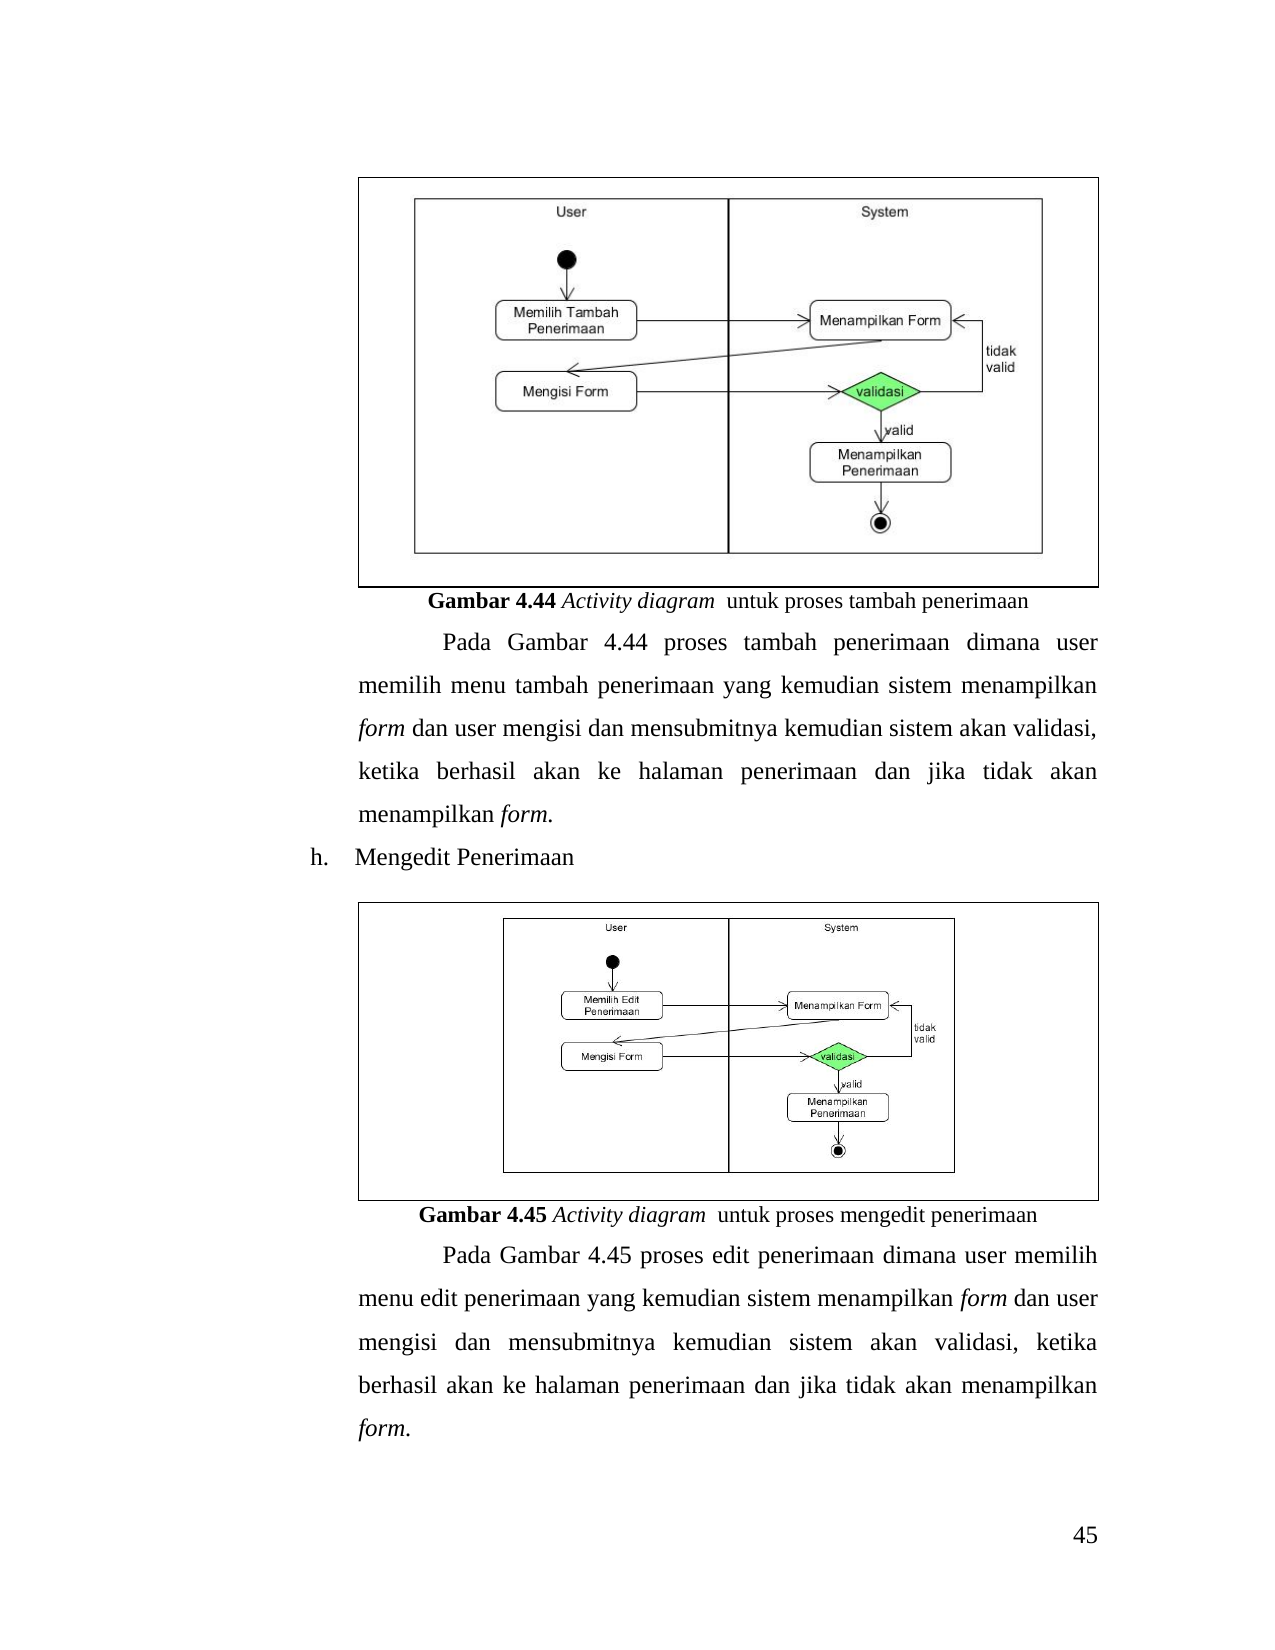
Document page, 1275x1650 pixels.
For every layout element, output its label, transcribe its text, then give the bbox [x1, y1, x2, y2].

list Mengedit Penerimaan [310, 842, 1098, 871]
list Pada Gambar 4.45 proses edit penerimaan dimana user memilih menu edit penerimaan yang kemudian sistem menampilkan form dan user mengisi dan mensubmitnya kemudian sistem akan validasi, ketika berhasil akan ke halaman penerimaan dan jika tidak akan menampilkan form. [358, 1240, 1098, 1442]
list Gambar 4.44 Activity diagram untuk proses tambah penerimaan [358, 588, 1098, 614]
list Pada Gambar 4.44 proses tambah penerimaan dimana user memilih menu tambah penerimaan yang kemudian sistem menampilkan form dan user mengisi dan mensubmitnya kemudian sistem akan validasi, ketika berhasil akan ke halaman penerimaan dan jika tidak akan menampilkan form. [358, 627, 1098, 828]
picture [394, 178, 1063, 574]
list Gambar 4.45 Activity diagram untuk proses mengedit penerimaan [358, 1201, 1098, 1227]
picture [488, 903, 969, 1187]
table_header [359, 903, 1098, 1200]
table_header [359, 178, 1098, 586]
